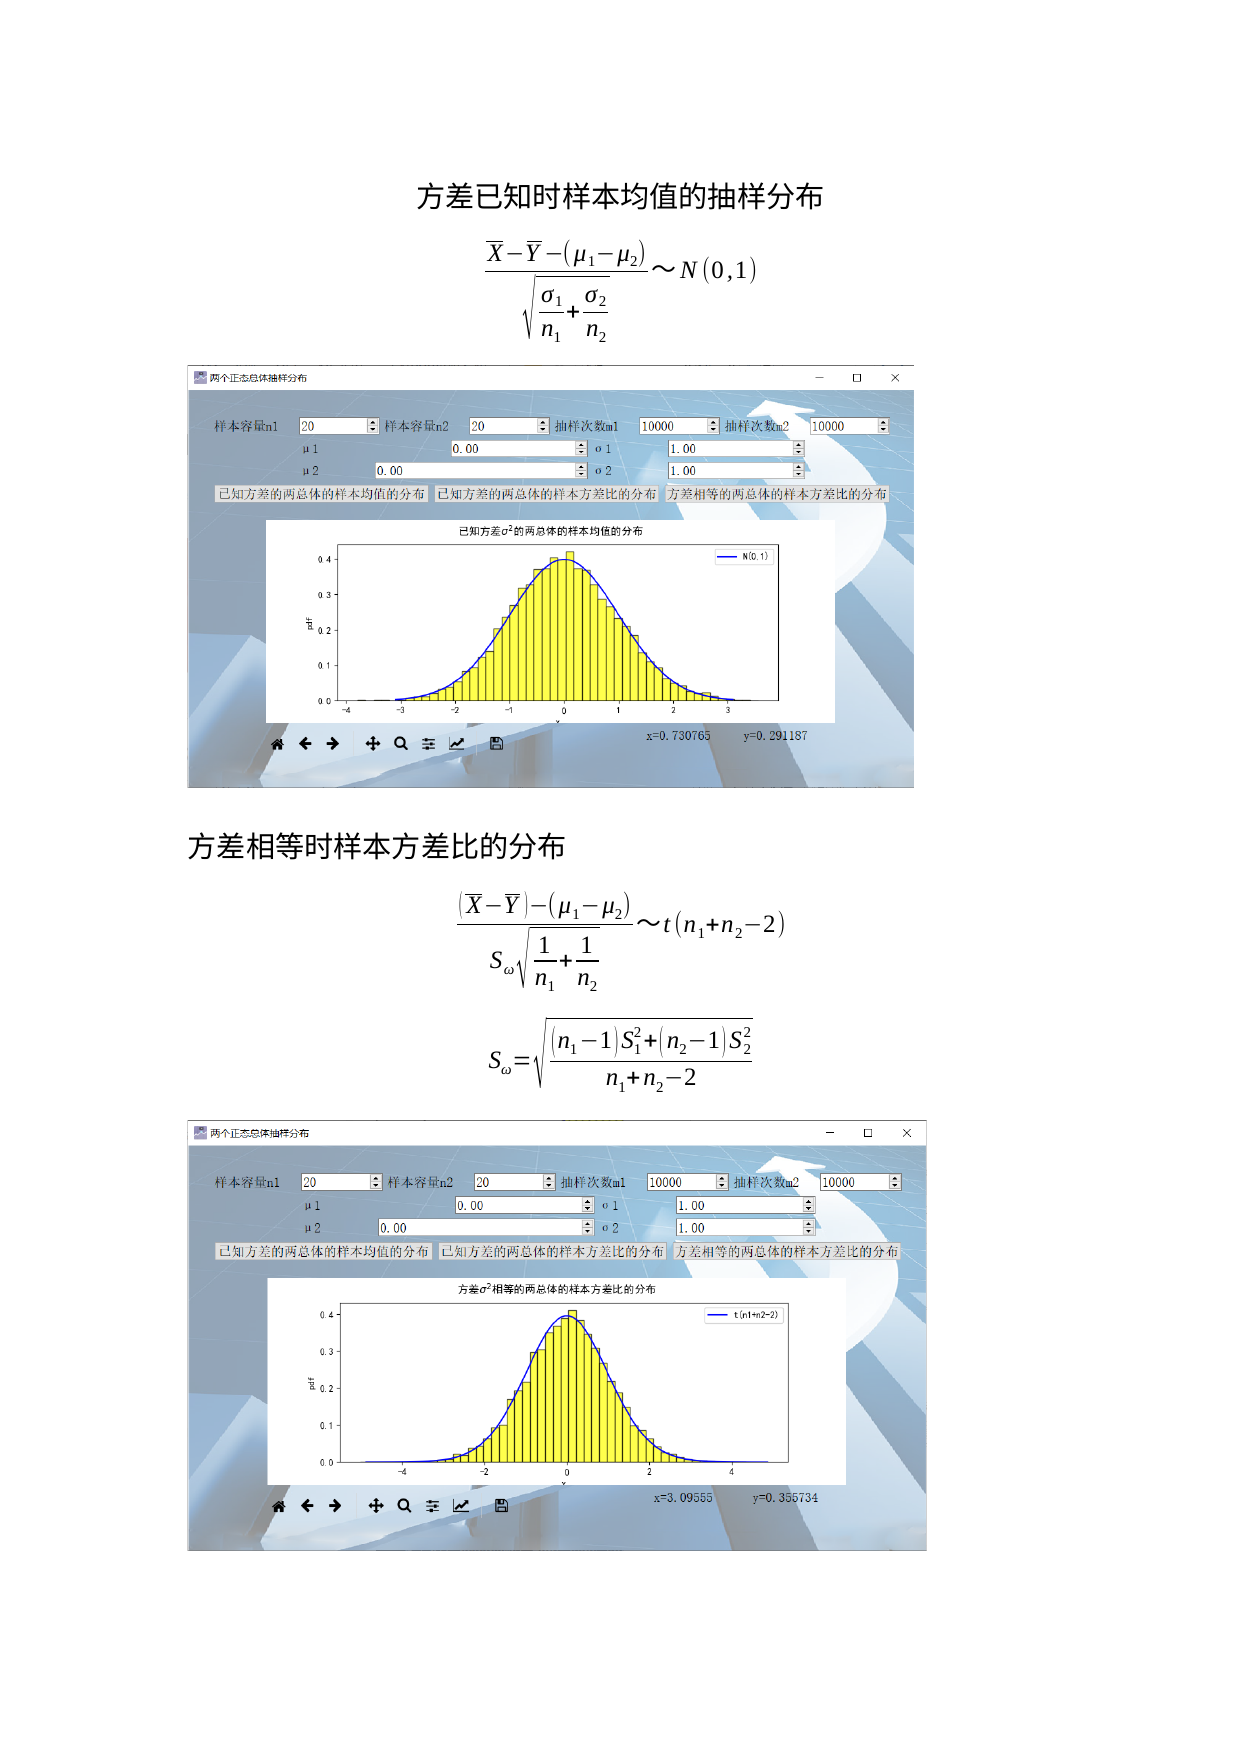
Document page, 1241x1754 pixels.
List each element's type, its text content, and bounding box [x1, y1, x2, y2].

picture [187, 1120, 927, 1551]
text 方差已知时样本均值的抽样分布 [187, 162, 1053, 357]
picture [187, 365, 914, 788]
